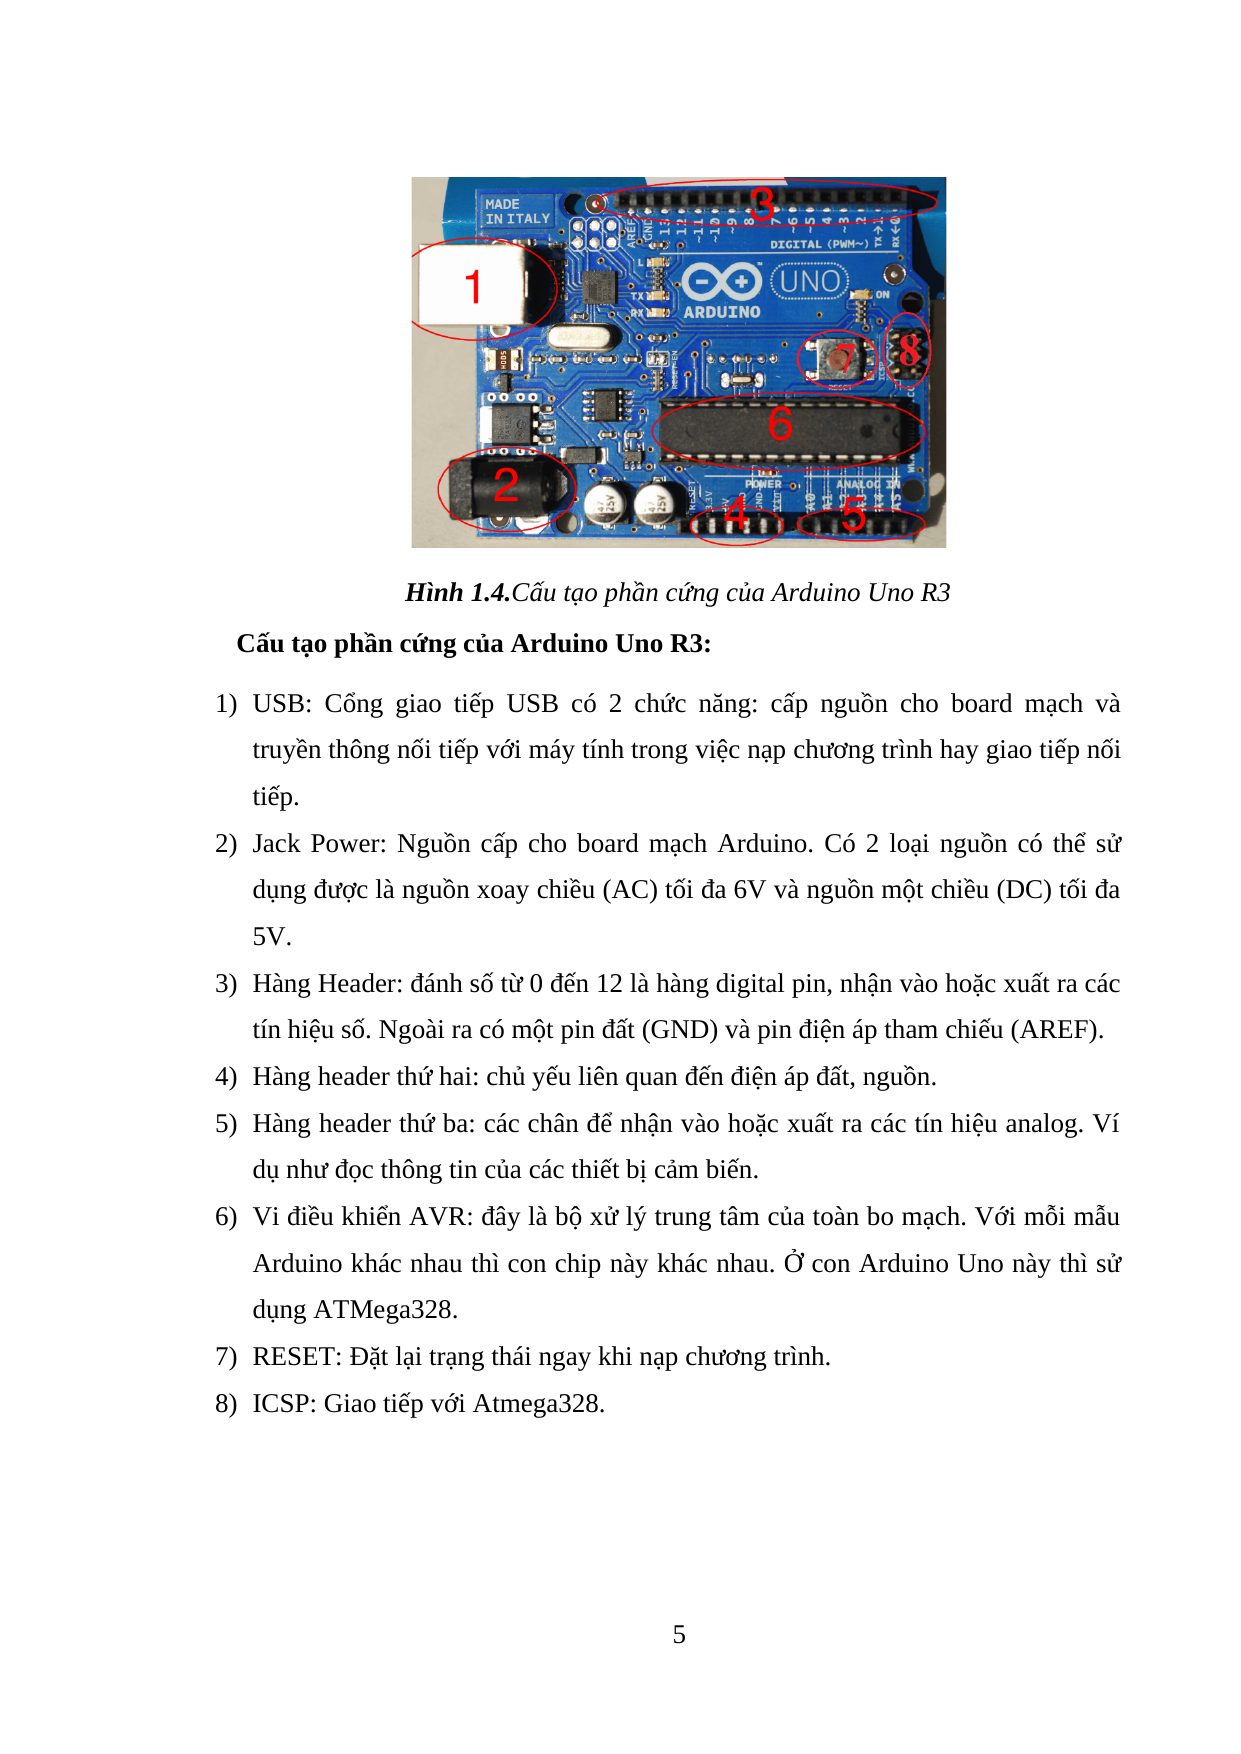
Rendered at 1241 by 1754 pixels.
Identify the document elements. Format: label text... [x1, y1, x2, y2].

list Jack Power: Nguồn cấp cho board mạch Arduino. Có 2 loại nguồn có thể sử dụng được là nguồn xoay chiều (AC) tối đa 6V và nguồn một chiều (DC) tối đa 5V. [215, 827, 1122, 951]
list Hàng Header: đánh số từ 0 đến 12 là hàng digital pin, nhận vào hoặc xuất ra các tín hiệu số. Ngoài ra có một pin đất (GND) và pin điện áp tham chiếu (AREF). [215, 967, 1122, 1044]
list Hàng header thứ hai: chủ yếu liên quan đến điện áp đất, nguồn. [215, 1060, 1122, 1091]
picture [411, 177, 947, 548]
list USB: Cổng giao tiếp USB có 2 chức năng: cấp nguồn cho board mạch và truyền thông nối tiếp với máy tính trong việc nạp chương trình hay giao tiếp nối tiếp. [215, 687, 1122, 811]
text Cấu tạo phần cứng của Arduino Uno R3: [177, 628, 1122, 659]
list Vi điều khiển AVR: đây là bộ xử lý trung tâm của toàn bo mạch. Với mỗi mẫu Arduino khác nhau thì con chip này khác nhau. Ở con Arduino Uno này thì sử dụng ATMega328. [215, 1200, 1122, 1324]
list RESET: Đặt lại trạng thái ngay khi nạp chương trình. [215, 1340, 1122, 1371]
list Hàng header thứ ba: các chân để nhận vào hoặc xuất ra các tín hiệu analog. Ví dụ như đọc thông tin của các thiết bị cảm biến. [215, 1107, 1122, 1184]
list ICSP: Giao tiếp với Atmega328. [215, 1387, 1122, 1418]
